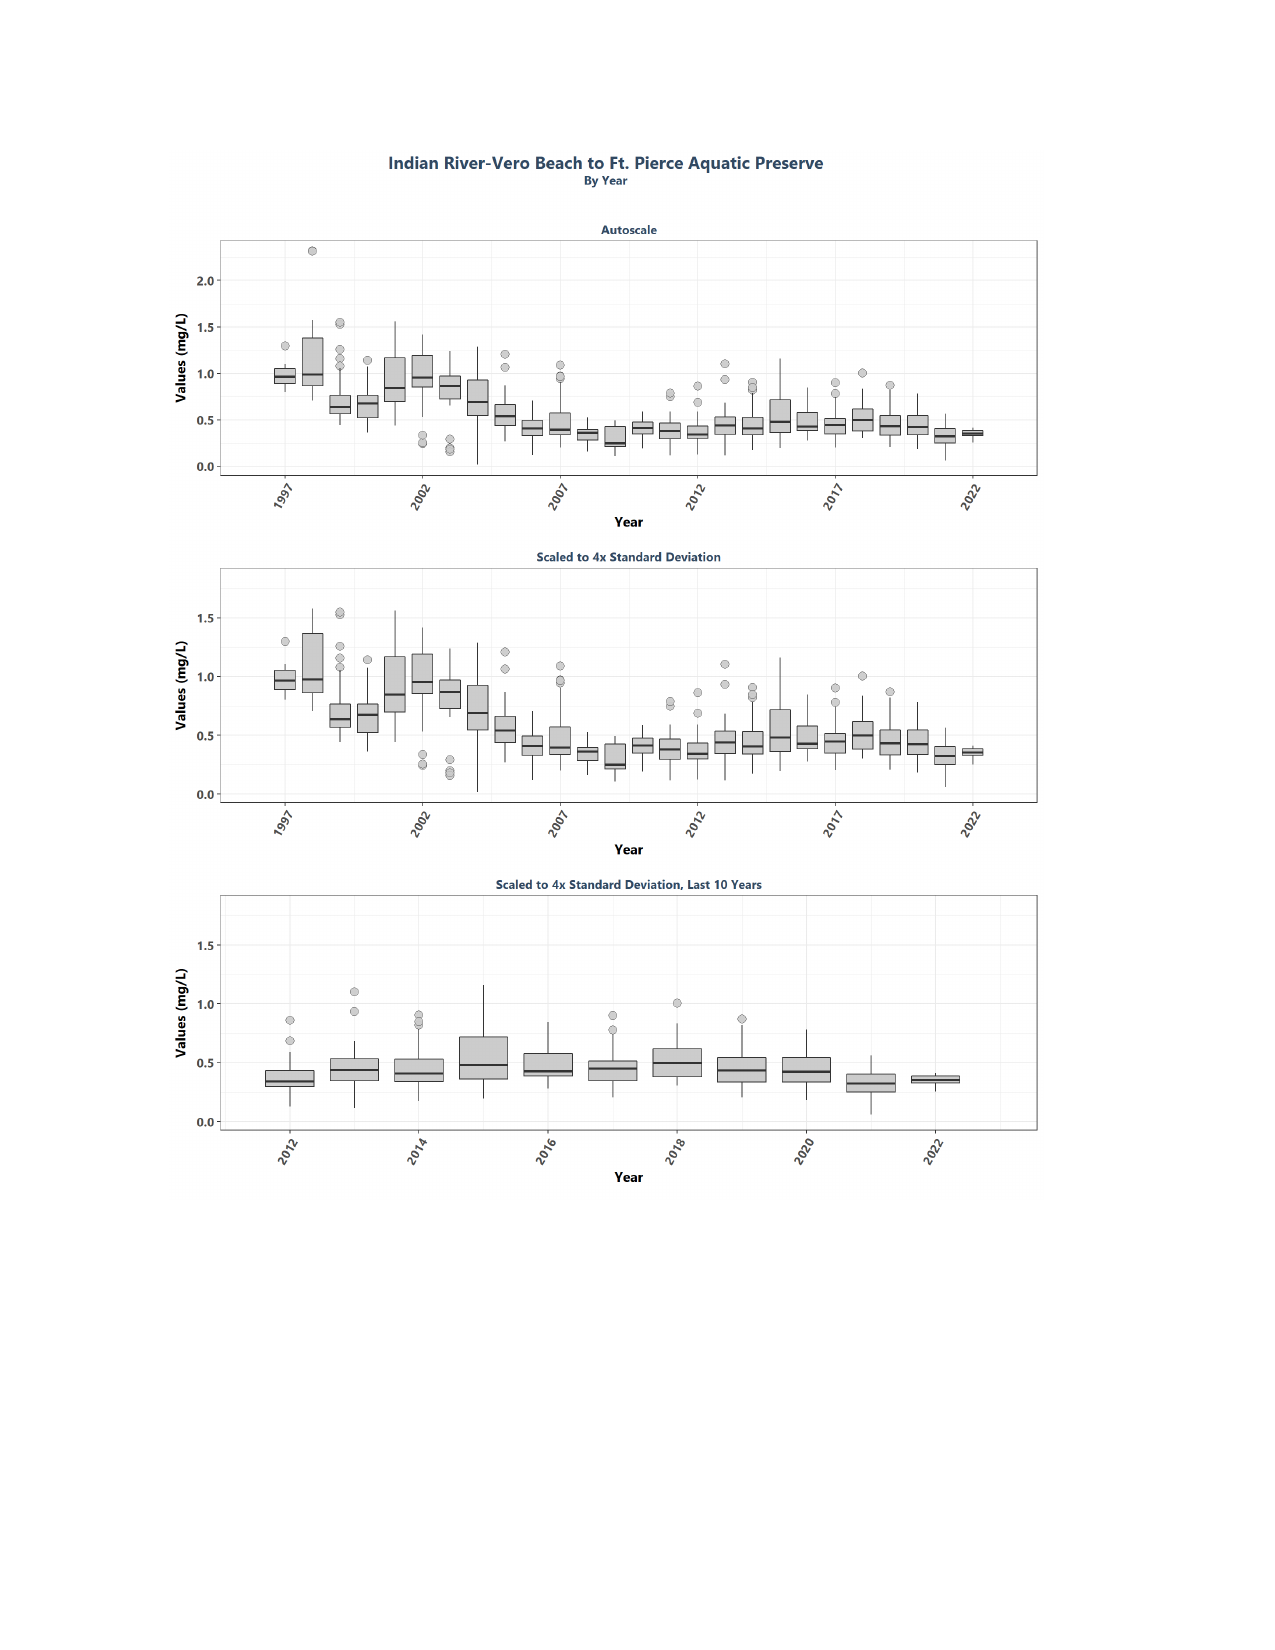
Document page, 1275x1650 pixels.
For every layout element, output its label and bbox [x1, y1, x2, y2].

picture [168, 150, 1044, 1200]
